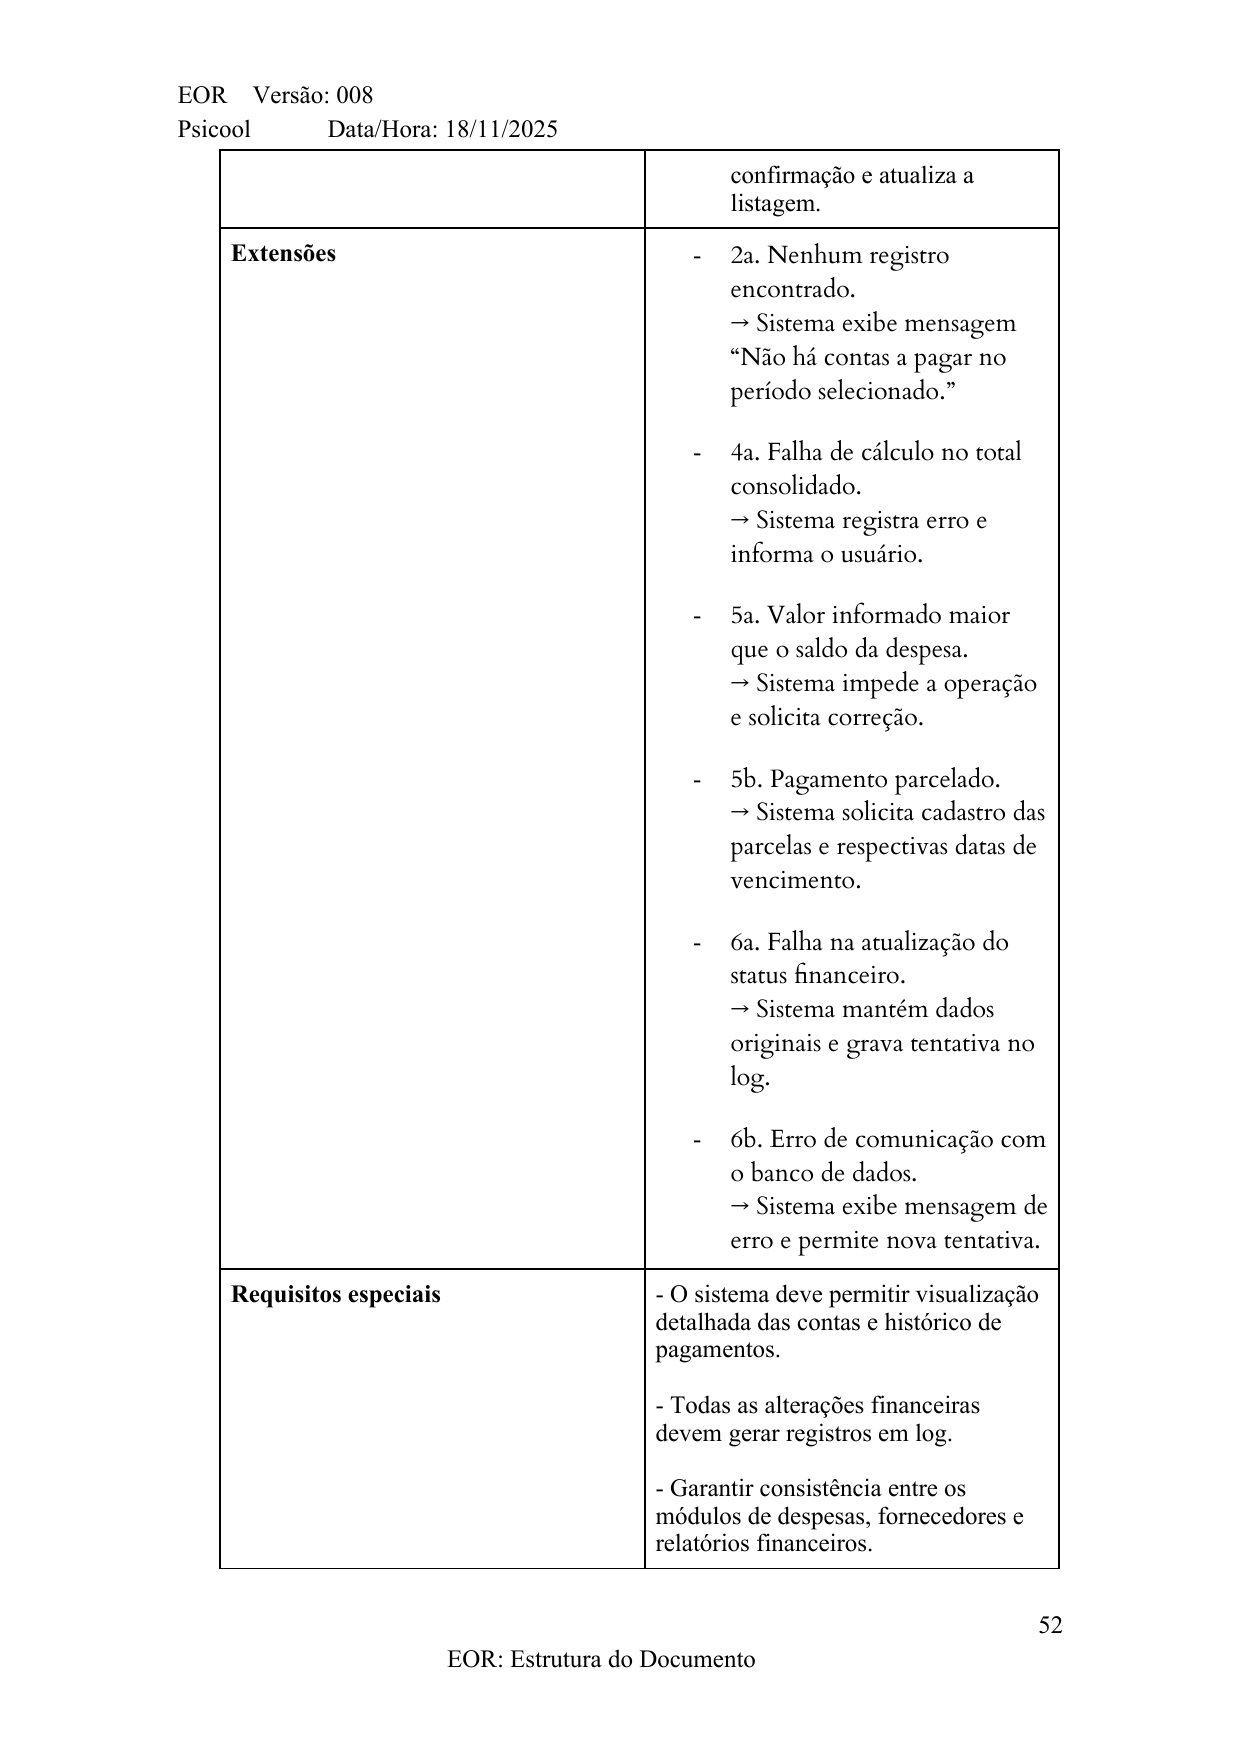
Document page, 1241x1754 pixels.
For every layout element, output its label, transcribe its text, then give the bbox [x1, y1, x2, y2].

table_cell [646, 151, 1058, 227]
table_cell Requisitos especiais [221, 1270, 644, 1568]
table_cell 2a. Nenhum registro encontrado. → Sistema exibe mensagem “Não há contas a pagar no período selecionado.” 4a. Falha de cálculo no total consolidado. → Sistema registra erro e informa o usuário. 5a. Valor informado maior que o saldo da despesa. → Sistema impede a operação e solicita correção. 5b. Pagamento parcelado. → Sistema solicita cadastro das parcelas e respectivas datas de vencimento. 6a. Falha na atualização do status financeiro. → Sistema mantém dados originais e grava tentativa no log. 6b. Erro de comunicação com o banco de dados. → Sistema exibe mensagem de erro e permite nova tentativa. [646, 229, 1058, 1268]
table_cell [221, 151, 644, 227]
table_cell - O sistema deve permitir visualização detalhada das contas e histórico de pagamentos. - Todas as alterações financeiras devem gerar registros em log. - Garantir consistência entre os módulos de despesas, fornecedores e relatórios financeiros. [646, 1270, 1058, 1568]
table_cell Extensões [221, 229, 644, 1268]
